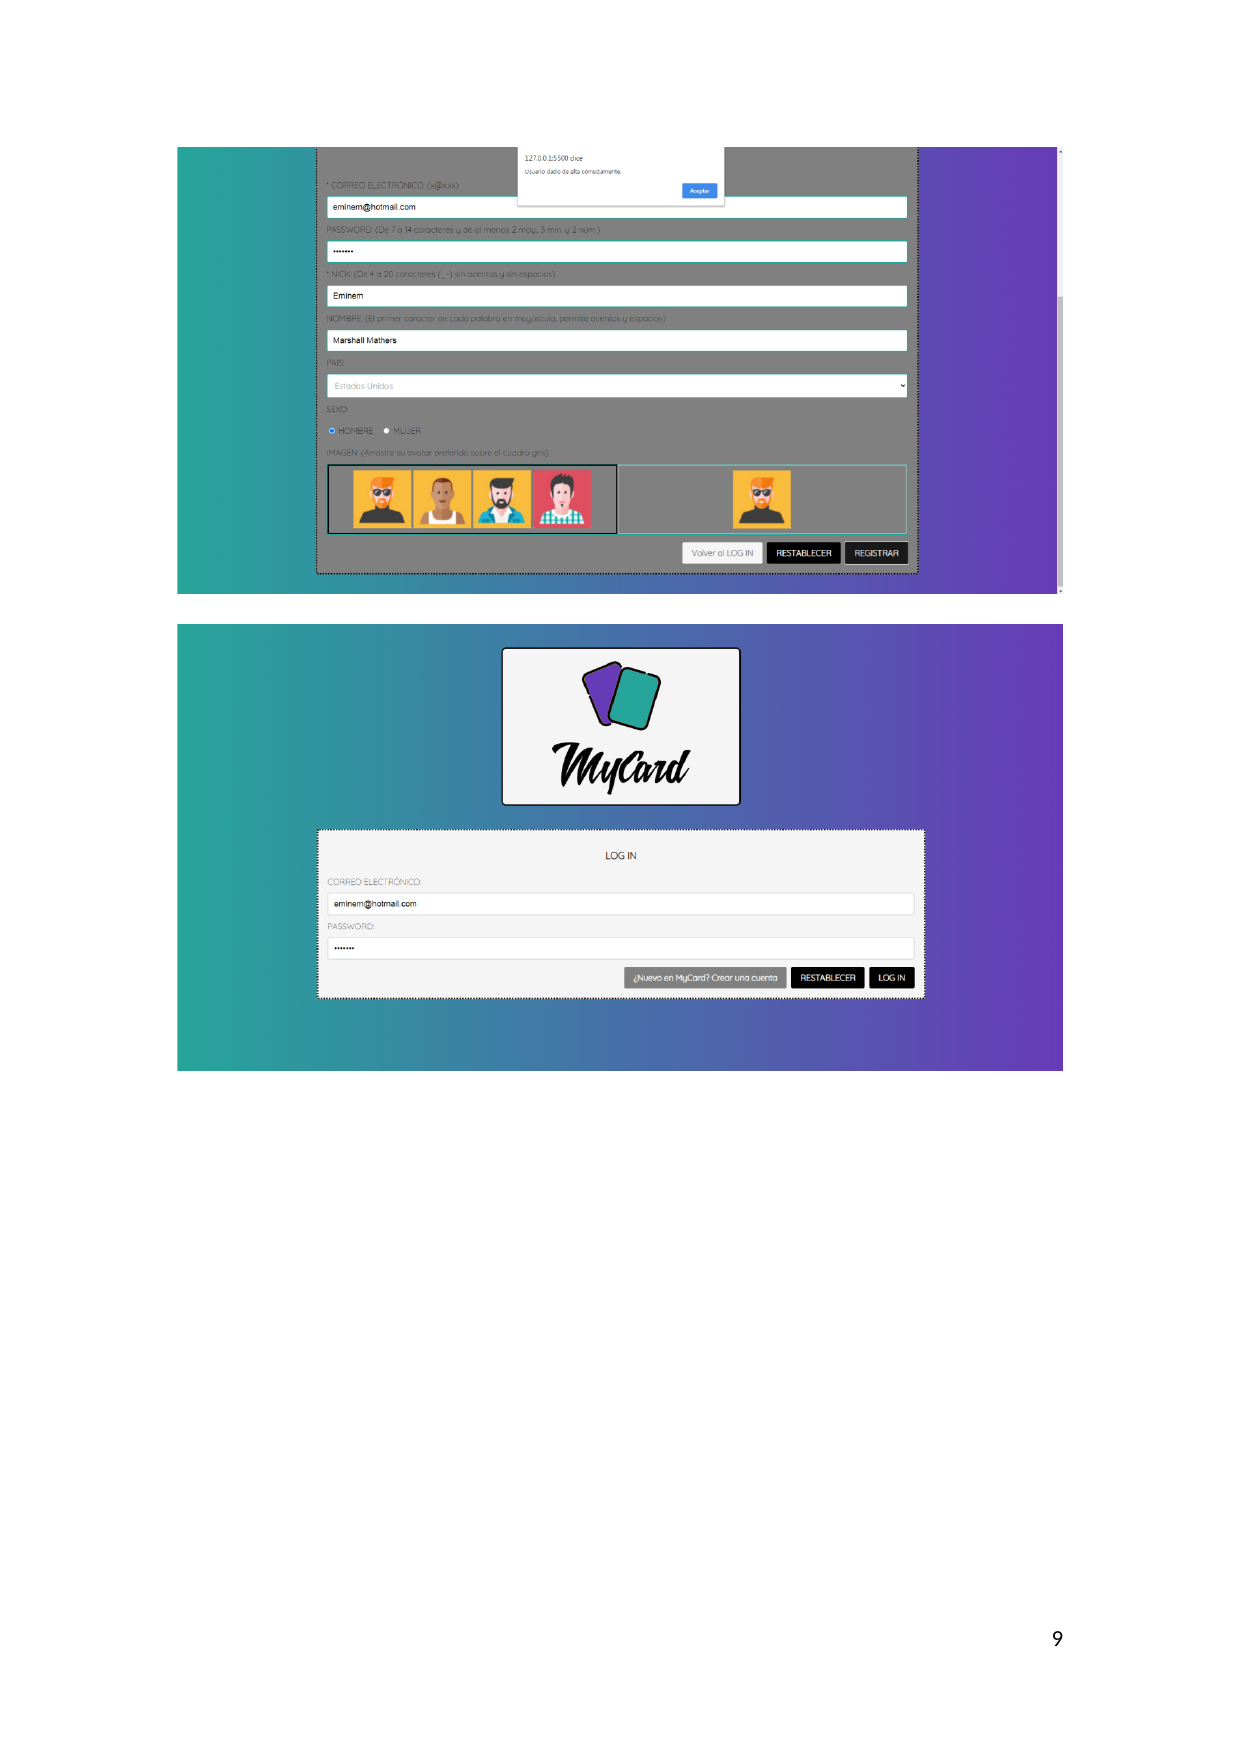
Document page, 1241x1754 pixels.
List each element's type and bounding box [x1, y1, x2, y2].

picture [177, 624, 1063, 1071]
picture [177, 147, 1063, 594]
